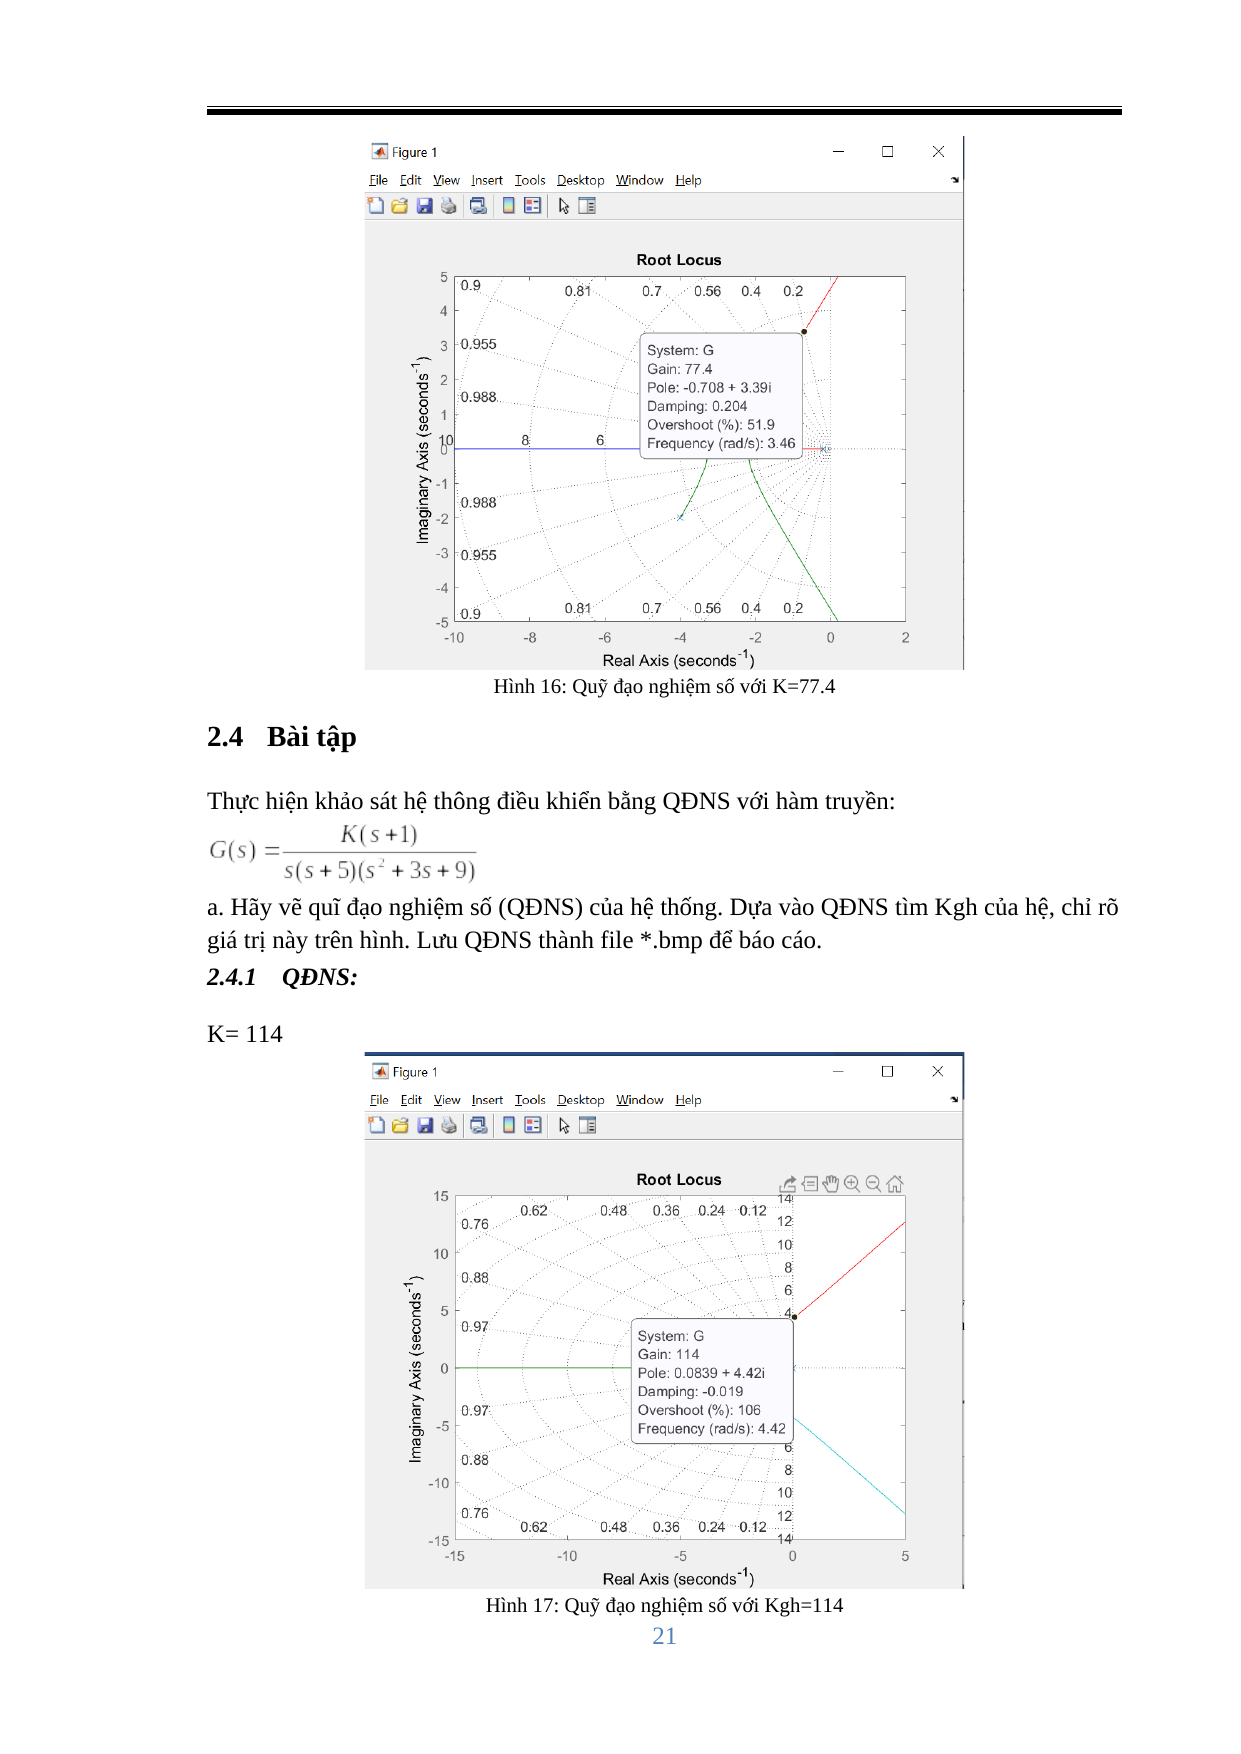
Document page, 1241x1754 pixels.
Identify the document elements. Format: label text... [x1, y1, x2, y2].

picture [364, 136, 965, 670]
subtitle Bài tập [207, 719, 1122, 752]
text K= 114 [207, 1019, 1122, 1048]
subtitle QĐNS: [207, 962, 1122, 991]
text Thực hiện khảo sát hệ thông điều khiển bằng QĐNS với hàm truyền: [207, 786, 1122, 815]
picture [364, 1052, 965, 1589]
text a. Hãy vẽ quĩ đạo nghiệm số (QĐNS) của hệ thống. Dựa vào QĐNS tìm Kgh của hệ, chỉ rõ giá trị này trên hình. Lưu QĐNS thành file *.bmp để báo cáo. [207, 892, 1122, 953]
